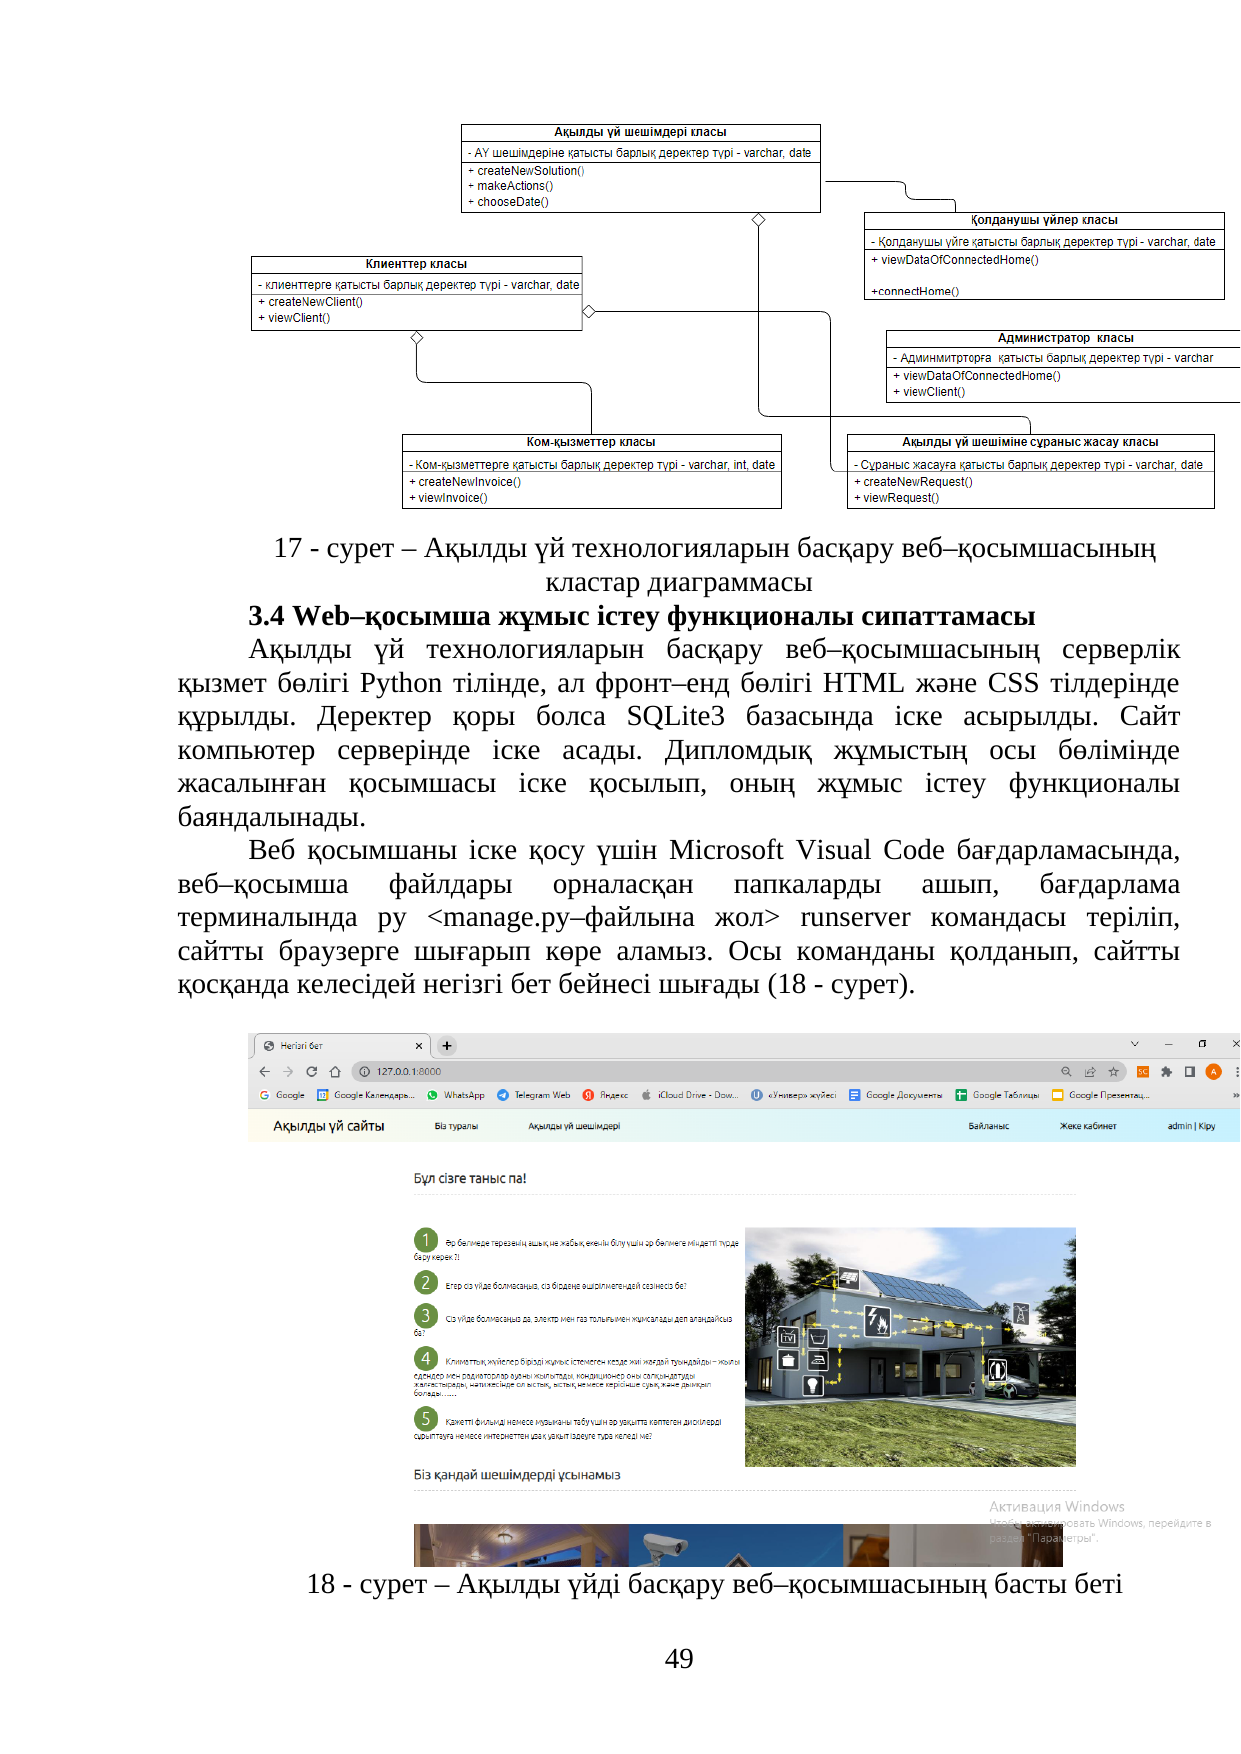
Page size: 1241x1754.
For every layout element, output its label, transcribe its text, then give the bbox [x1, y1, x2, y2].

text 18 - сурет – Ақылды үйді басқару веб–қосымшасының басты беті [177, 1566, 1181, 1600]
text Ақылды үй технологияларын басқару веб–қосымшасының серверлік қызмет бөлігі Python тілінде, ал фронт–енд бөлігі HTML және CSS тілдерінде құрылды. Деректер қоры болса SQLite3 базасында іске асырылды. Сайт компьютер серверінде іске асады. Дипломдық жұмыстың осы бөлімінде жасалынған қосымшасы іске қосылып, оның жұмыс істеу функционалы баяндалынады. [177, 631, 1181, 832]
text Веб қосымшаны іске қосу үшін Microsoft Visual Code бағдарламасында, веб–қосымша файлдары орналасқан папкаларды ашып, бағдарлама терминалында py <manage.py–файлына жол> runserver командасы теріліп, сайтты браузерге шығарып көре аламыз. Осы команданы қолданып, сайтты қосқанда келесідей негізгі бет бейнесі шығады (18 - сурет). [177, 832, 1181, 1000]
picture [248, 118, 1241, 531]
picture [248, 1033, 1241, 1567]
text 17 - сурет – Ақылды үй технологияларын басқару веб–қосымшасының кластар диаграммасы [177, 531, 1181, 598]
text 3.4 Web–қосымша жұмыс істеу функционалы сипаттамасы [177, 598, 1181, 631]
